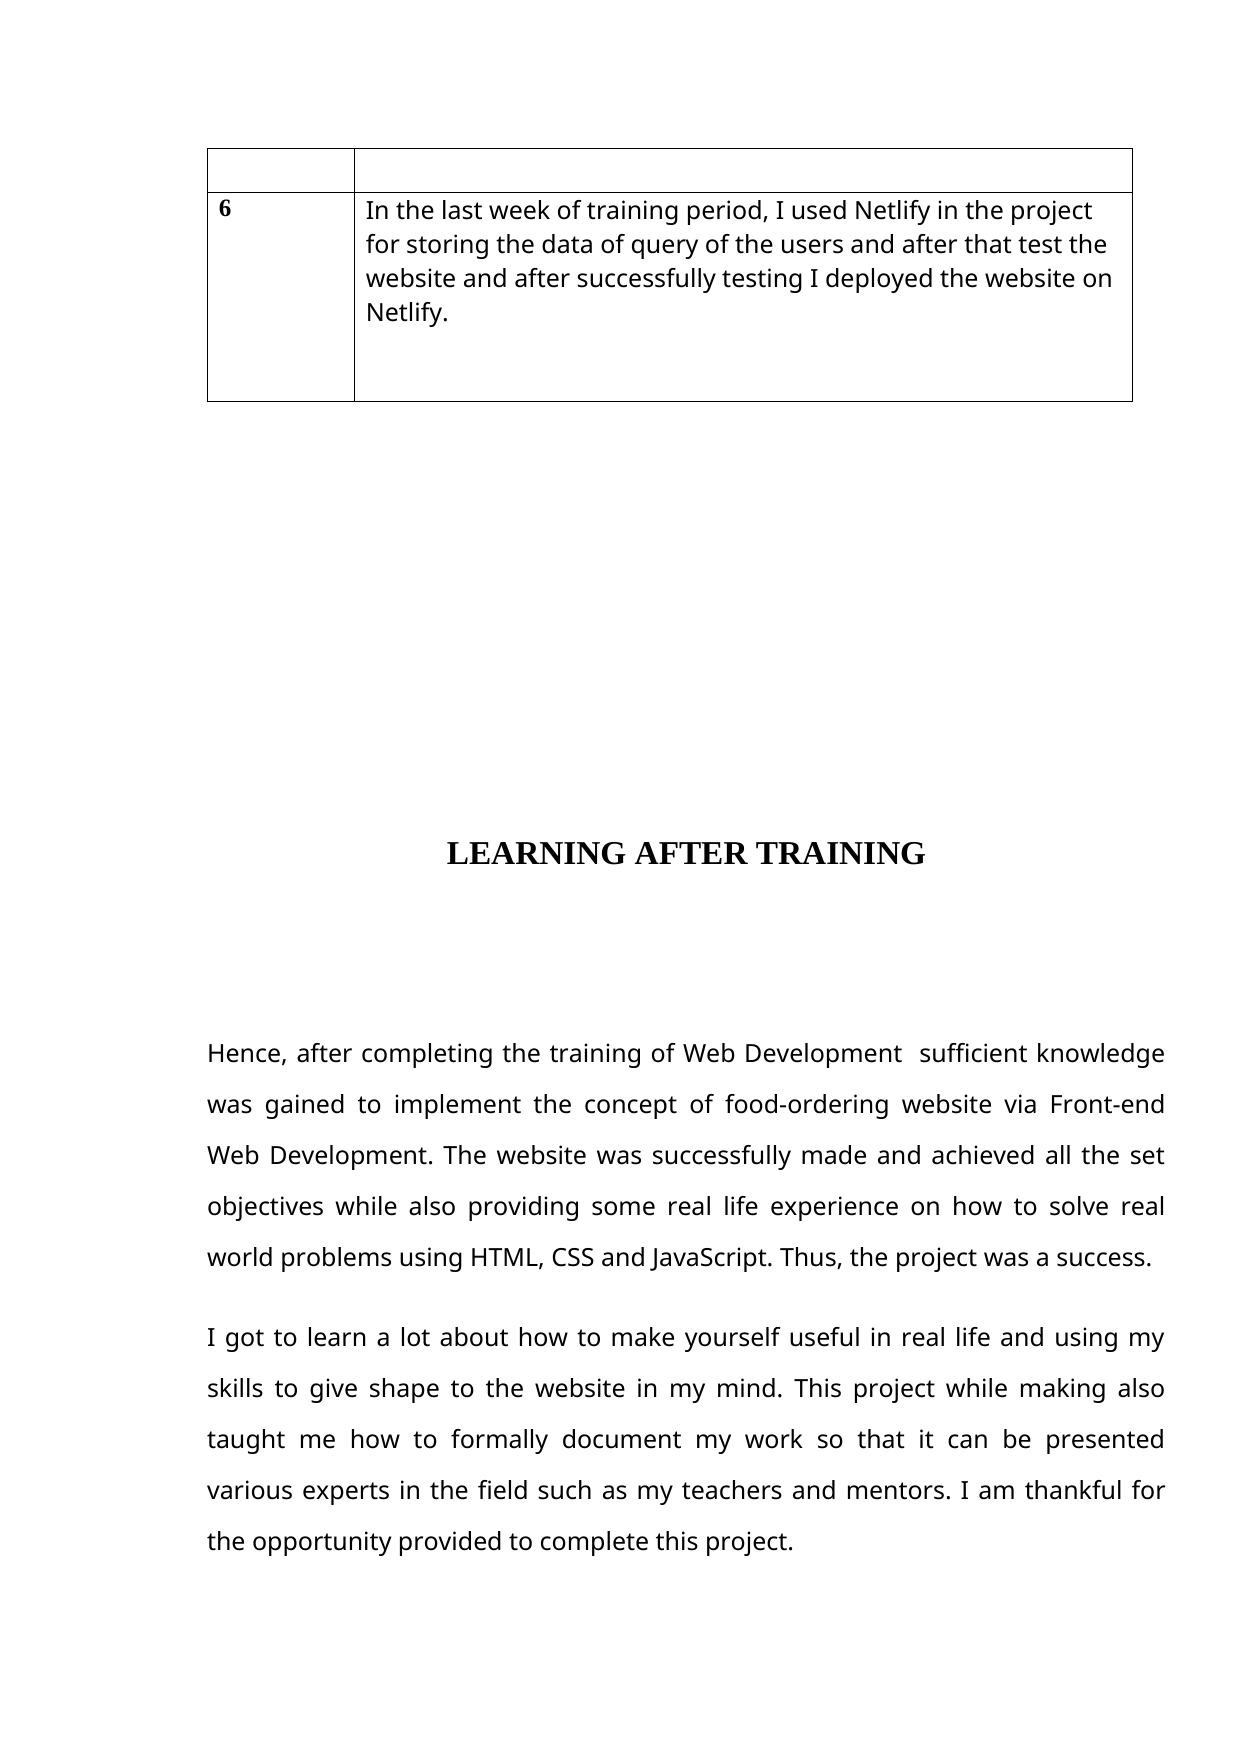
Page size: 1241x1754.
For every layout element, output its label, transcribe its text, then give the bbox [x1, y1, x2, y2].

text I got to learn a lot about how to make yourself useful in real life and using my skills to give shape to the website in my mind. This project while making also taught me how to formally document my work so that it can be presented various experts in the field such as my teachers and mentors. I am thankful for the opportunity provided to complete this project. [207, 1319, 1166, 1558]
text LEARNING AFTER TRAINING [207, 833, 1166, 872]
table_cell In the last week of training period, I used Netlify in the project for storing the data of query of the users and after that test the website and after successfully testing I deployed the website on Netlify. [355, 193, 1132, 401]
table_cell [355, 149, 1132, 192]
table_cell 6 [208, 193, 354, 401]
table_cell 5 [208, 149, 354, 192]
text Hence, after completing the training of Web Development sufficient knowledge was gained to implement the concept of food-ordering website via Front-end Web Development. The website was successfully made and achieved all the set objectives while also providing some real life experience on how to solve real world problems using HTML, CSS and JavaScript. Thus, the project was a success. [207, 1035, 1166, 1273]
